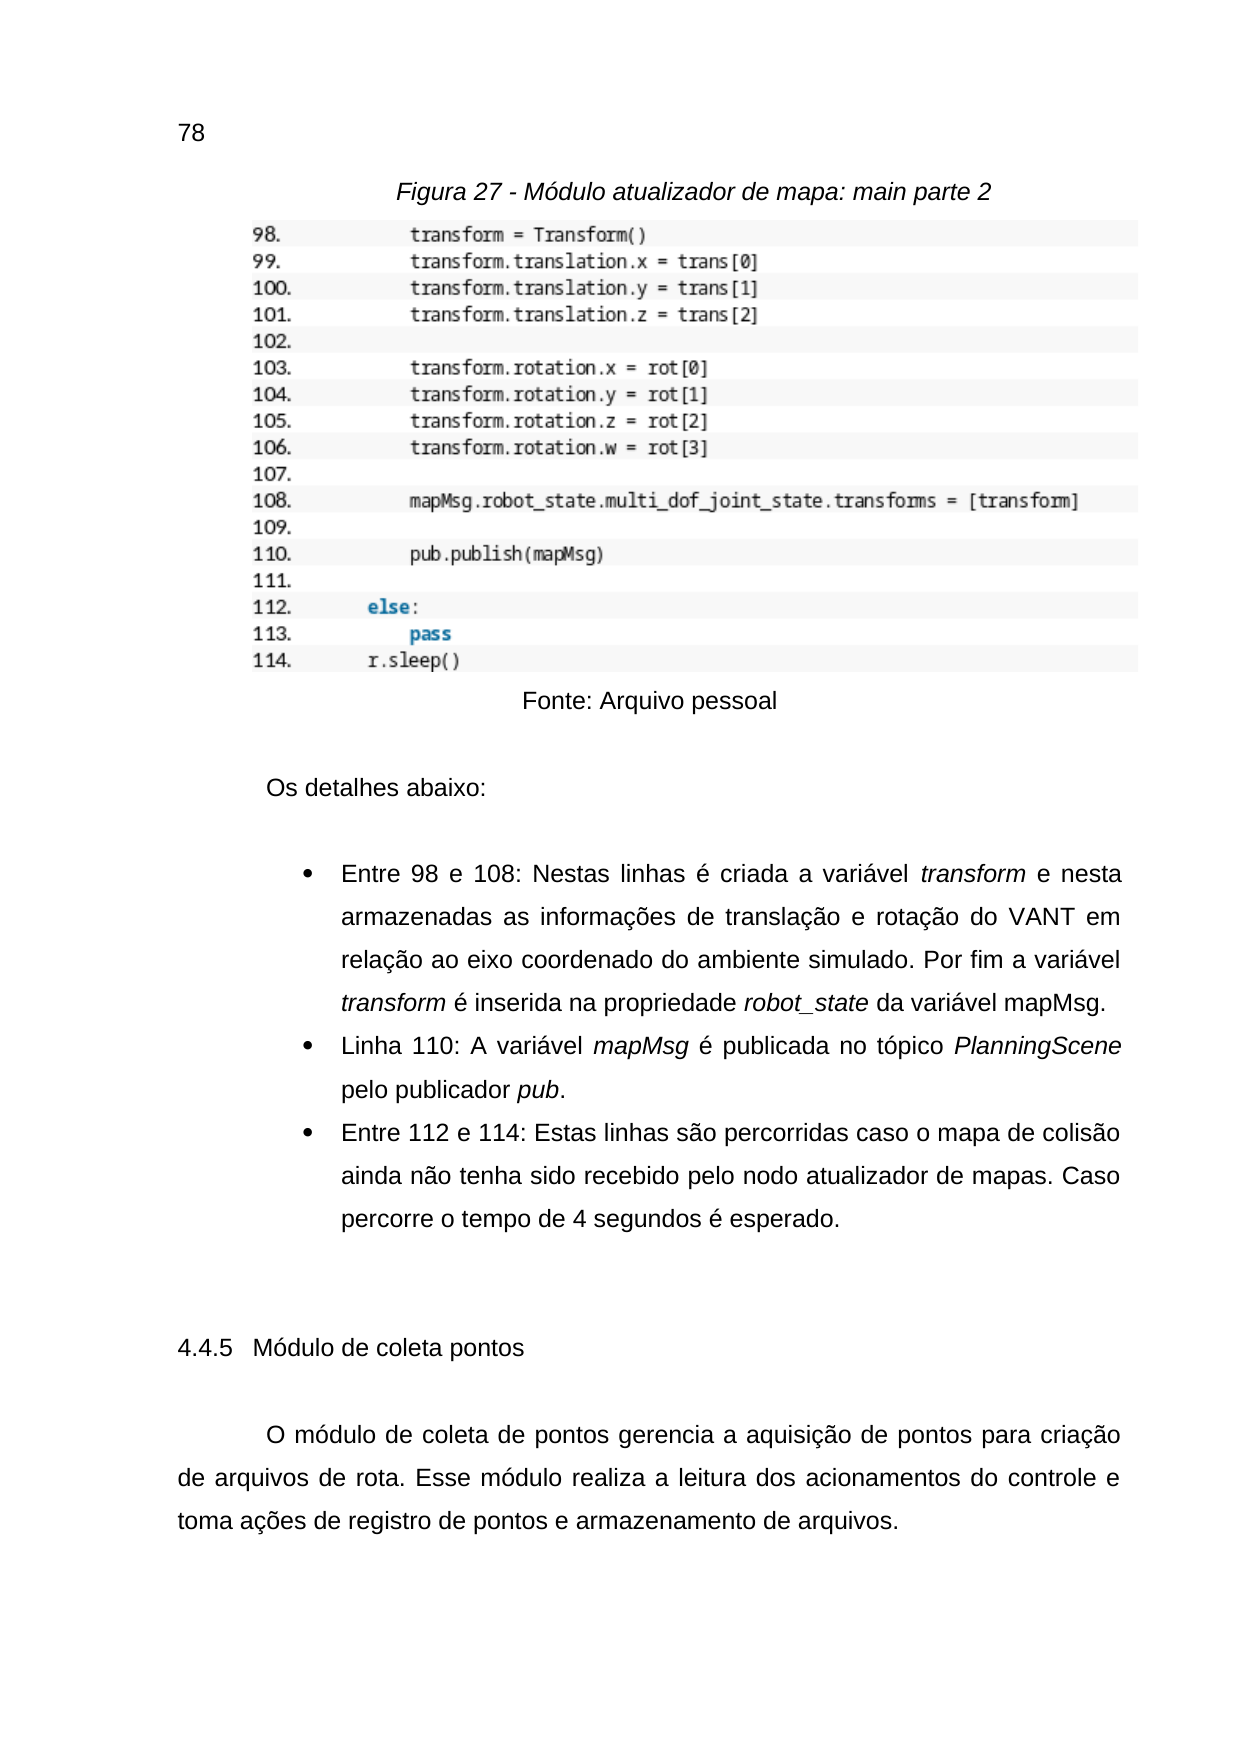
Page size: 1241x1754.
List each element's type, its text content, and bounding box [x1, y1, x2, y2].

text Fonte: Arquivo pessoal [177, 220, 1122, 715]
text Figura 28 - Módulo atualizador de mapa: main parte 2 [177, 177, 1122, 206]
list Módulo de coleta pontos [177, 1333, 1122, 1362]
text O módulo de coleta de pontos gerencia a aquisição de pontos para criação de arquivos de rota. Esse módulo realiza a leitura dos acionamentos do controle e toma ações de registro de pontos e armazenamento de arquivos. [177, 1420, 1122, 1535]
list Linha 110: A variável mapMsg é publicada no tópico PlanningScene pelo publicador pub. [303, 1031, 1122, 1103]
list Entre 112 e 114: Estas linhas são percorridas caso o mapa de colisão ainda não tenha sido recebido pelo nodo atualizador de mapas. Caso percorre o tempo de 4 segundos é esperado. [303, 1118, 1122, 1233]
list Entre 98 e 108: Nestas linhas é criada a variável transform e nesta armazenadas as informações de translação e rotação do VANT em relação ao eixo coordenado do ambiente simulado. Por fim a variável transform é inserida na propriedade robot_state da variável mapMsg. [303, 859, 1122, 1017]
text Os detalhes abaixo: [177, 772, 1122, 801]
